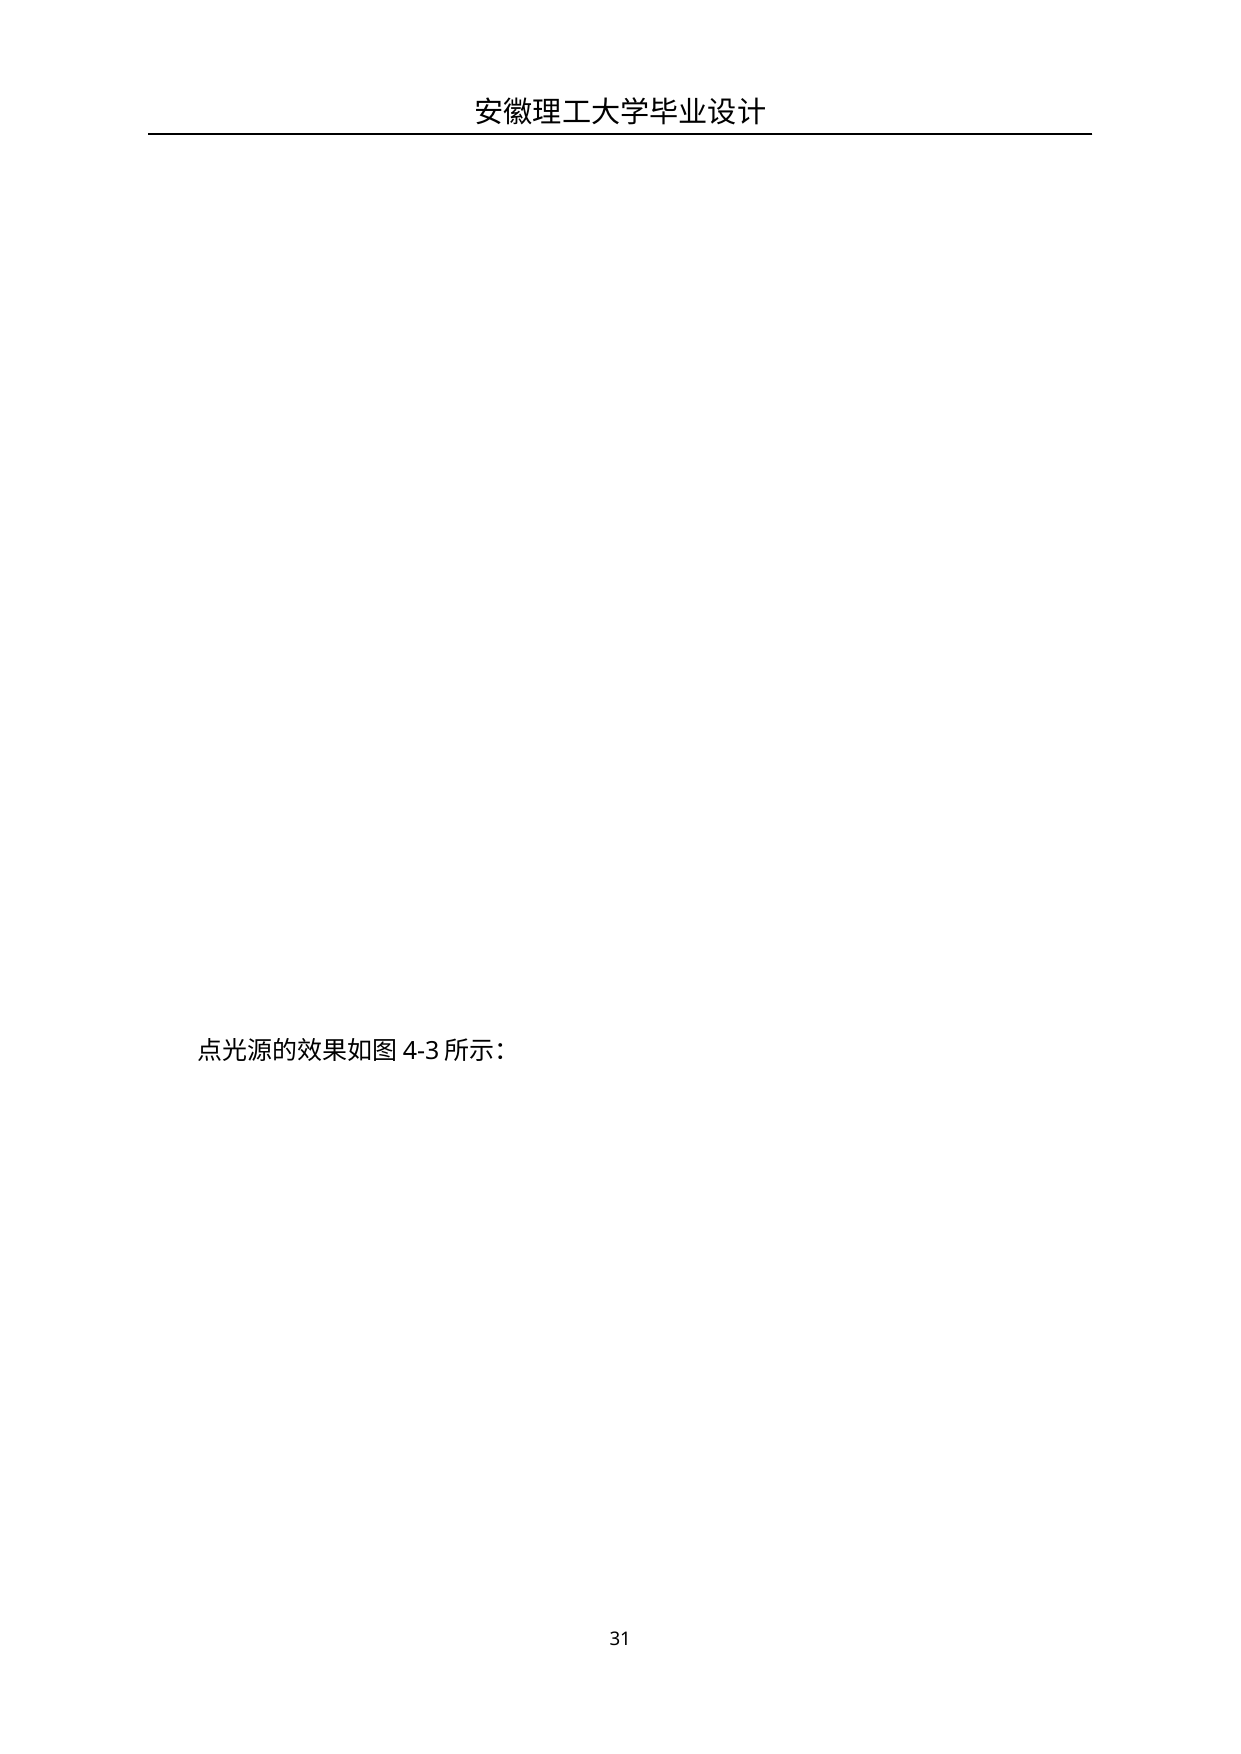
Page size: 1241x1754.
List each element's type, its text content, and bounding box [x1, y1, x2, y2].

text 点光源的效果如图4-3所示： [148, 1016, 1092, 1081]
